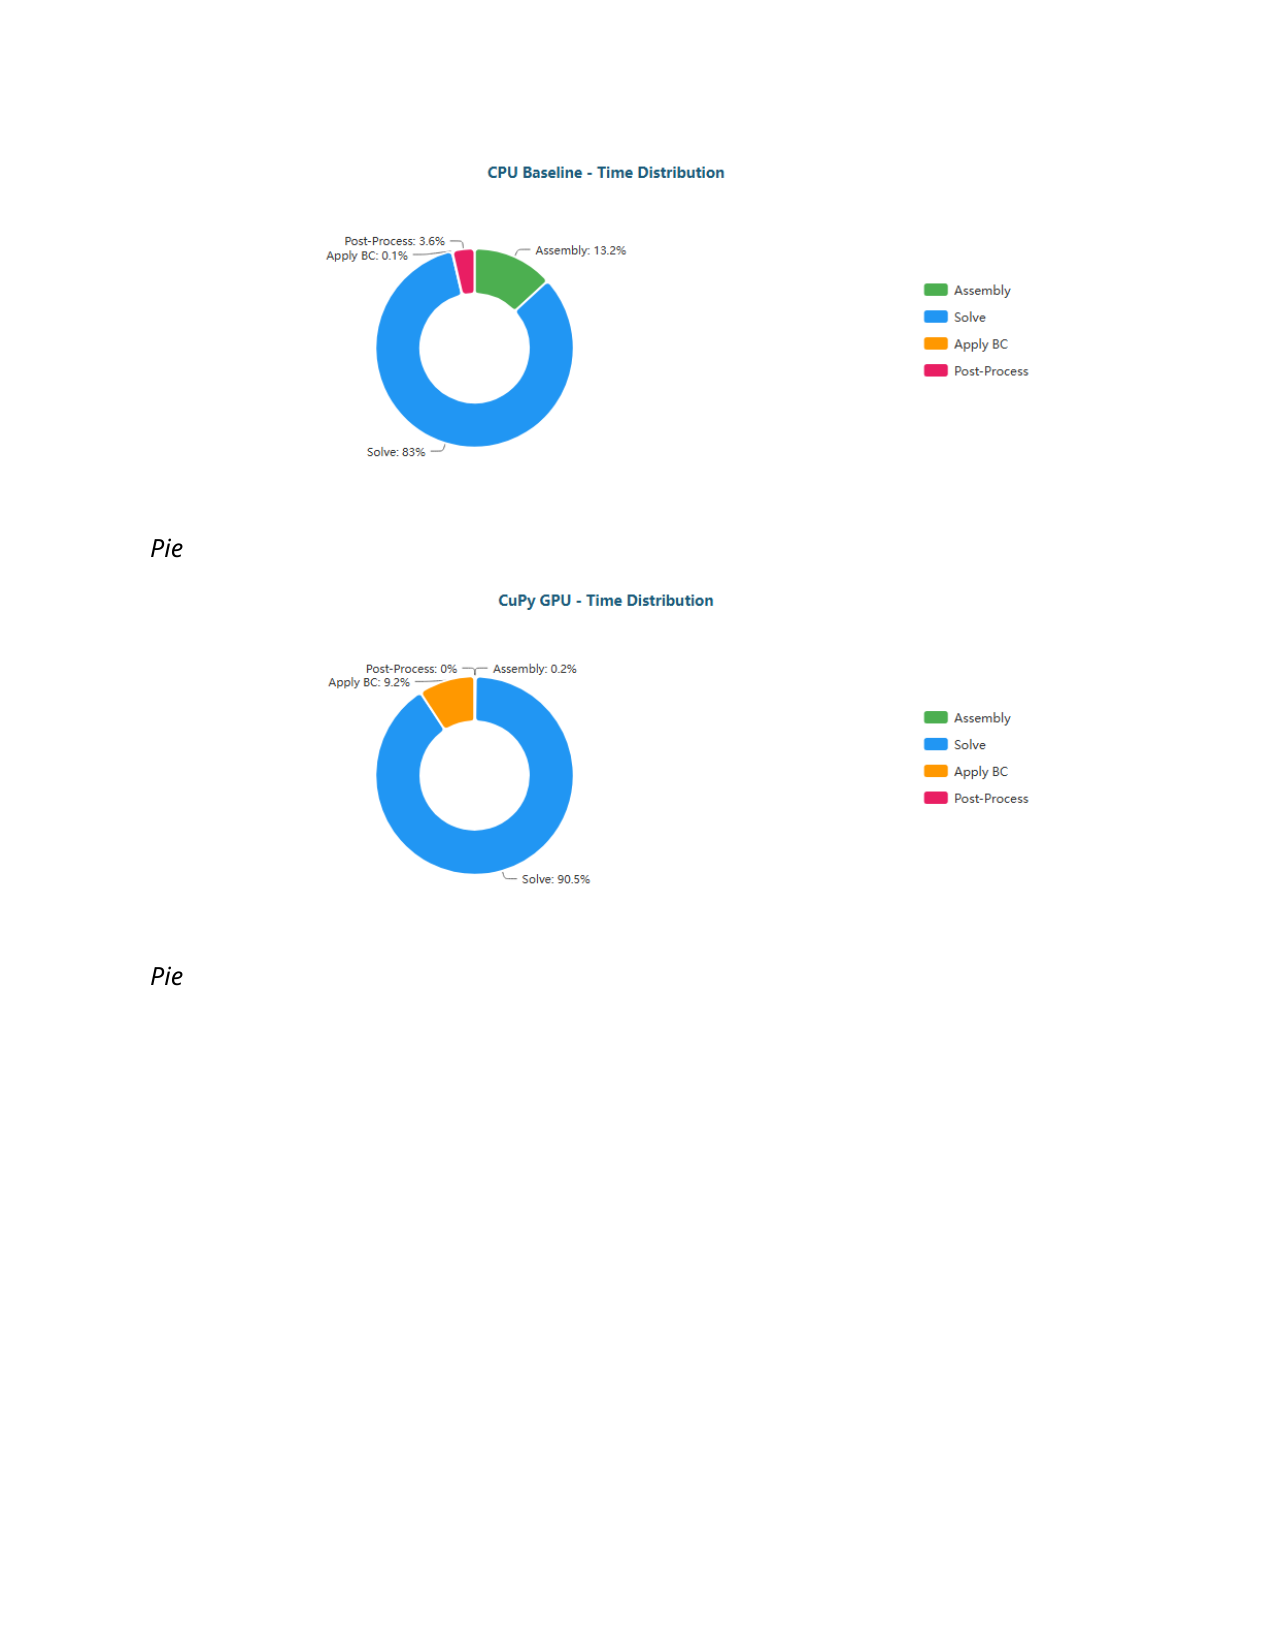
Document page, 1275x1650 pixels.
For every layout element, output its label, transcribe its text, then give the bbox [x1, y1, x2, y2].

picture [168, 577, 1044, 938]
text Pie [150, 959, 1125, 993]
text Pie [150, 531, 1125, 565]
picture [168, 150, 1044, 511]
